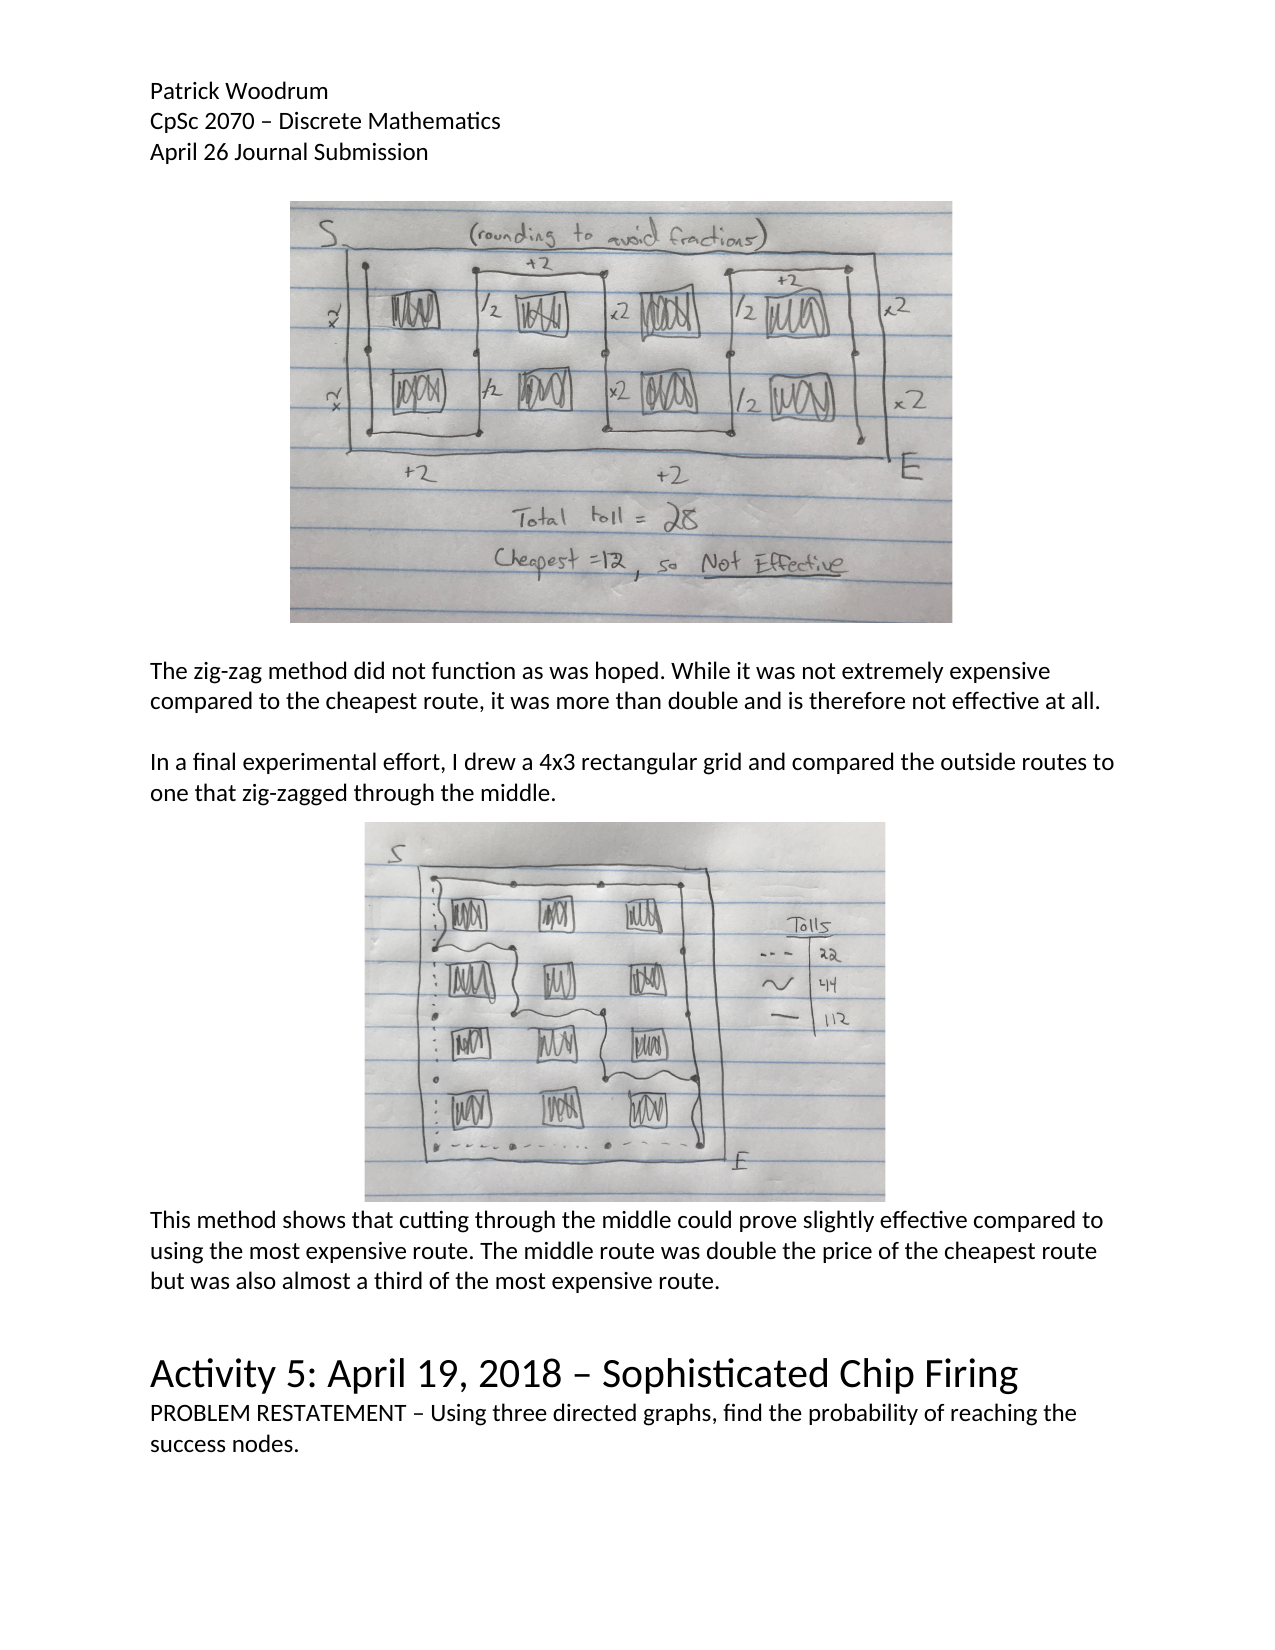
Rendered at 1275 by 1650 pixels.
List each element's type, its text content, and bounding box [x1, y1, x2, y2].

text In a final experimental effort, I drew a 4x3 rectangular grid and compared the outside routes to one that zig-zagged through the middle. [150, 746, 1125, 807]
text The zig-zag method did not function as was hoped. While it was not extremely expensive compared to the cheapest route, it was more than double and is therefore not effective at all. [150, 655, 1125, 716]
text This method shows that cutting through the middle could prove slightly effective compared to using the most expensive route. The middle route was double the price of the cheapest route but was also almost a third of the most expensive route. [150, 1204, 1125, 1296]
picture [364, 822, 885, 1202]
text PROBLEM RESTATEMENT – Using three directed graphs, find the probability of reaching the success nodes. [150, 1397, 1125, 1458]
text Activity 5: April 19, 2018 – Sophisticated Chip Firing [150, 1347, 1125, 1397]
picture [290, 201, 953, 623]
